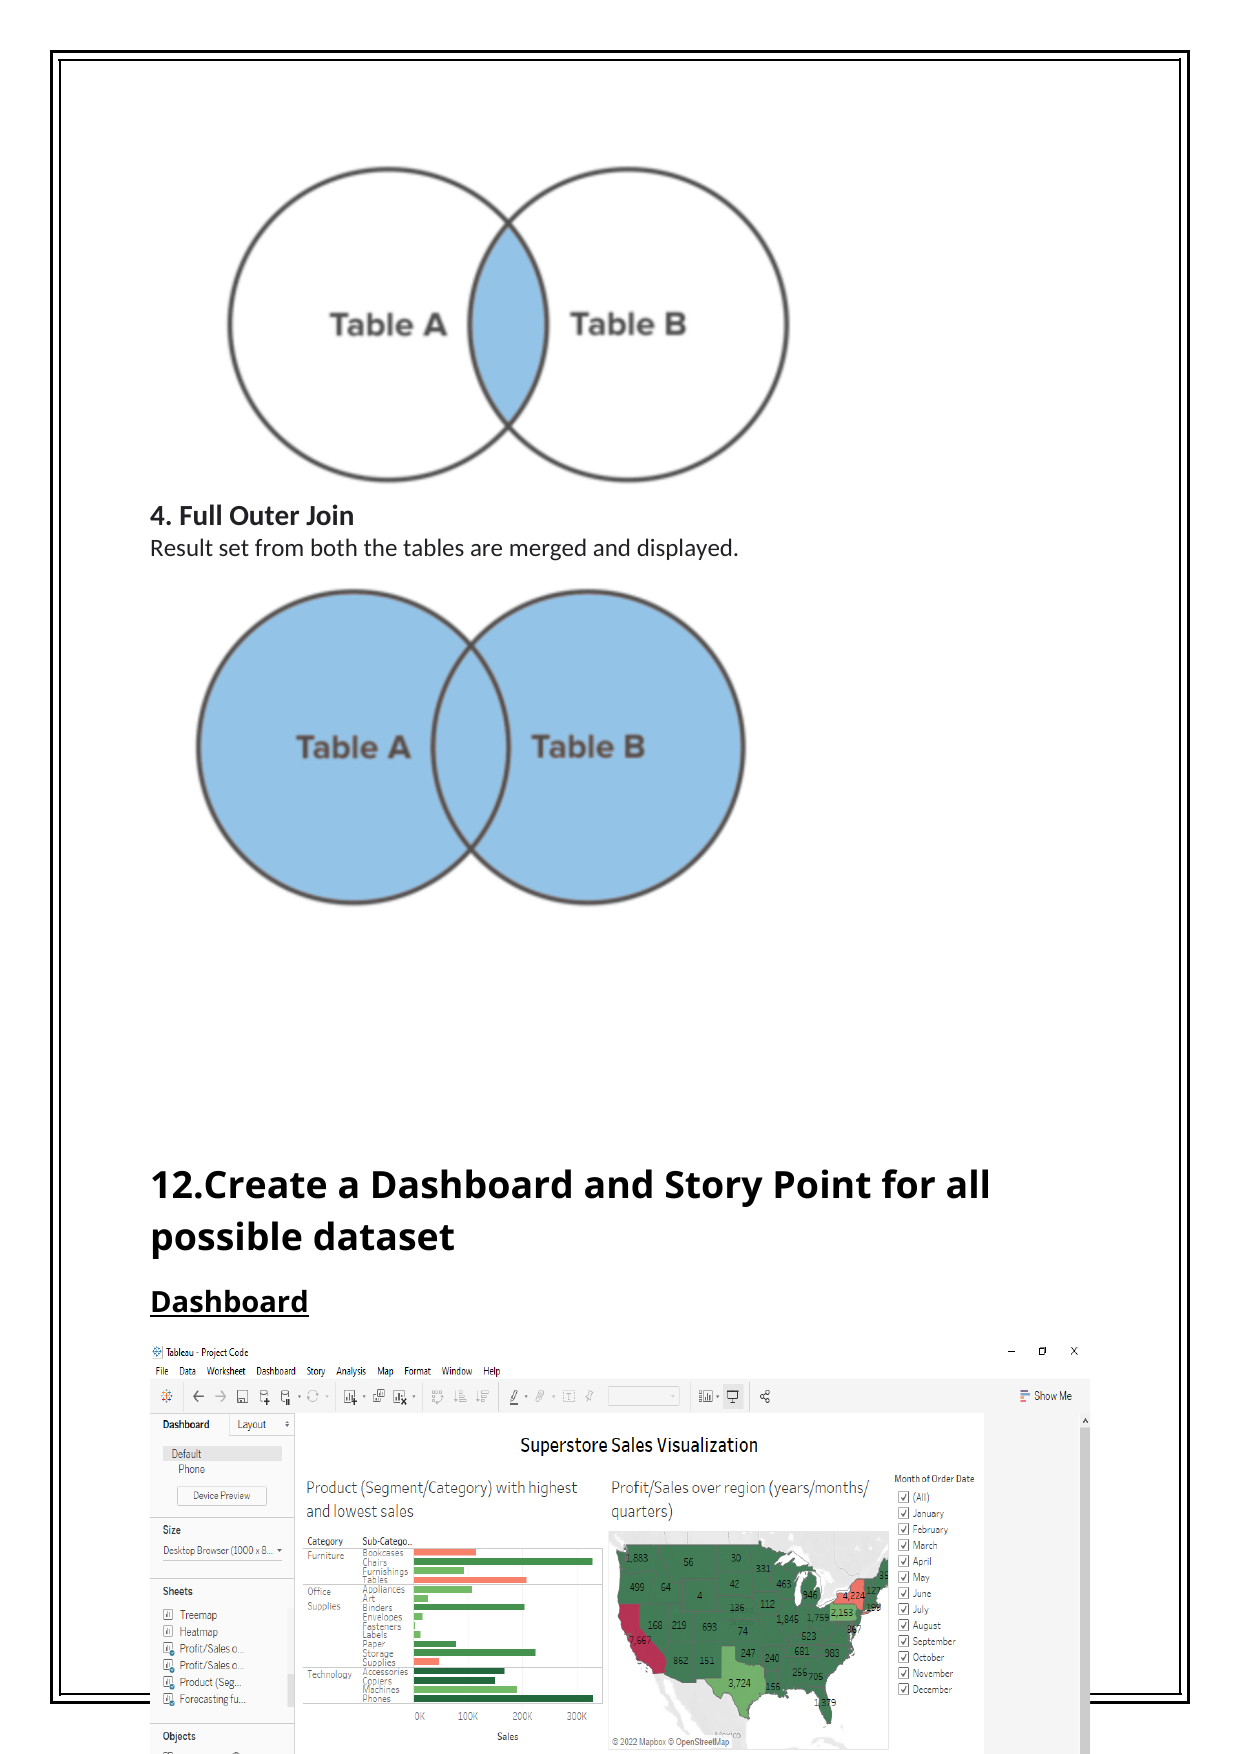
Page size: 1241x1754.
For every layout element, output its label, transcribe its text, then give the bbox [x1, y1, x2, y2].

text Dashboard [150, 1282, 1090, 1321]
picture [150, 150, 924, 497]
text 4. Full Outer Join [150, 497, 1090, 532]
text Result set from both the tables are merged and displayed. [150, 532, 1090, 563]
picture [150, 563, 817, 923]
picture [150, 1343, 1091, 1754]
text 12.Create a Dashboard and Story Point for all possible dataset [150, 1159, 1090, 1261]
